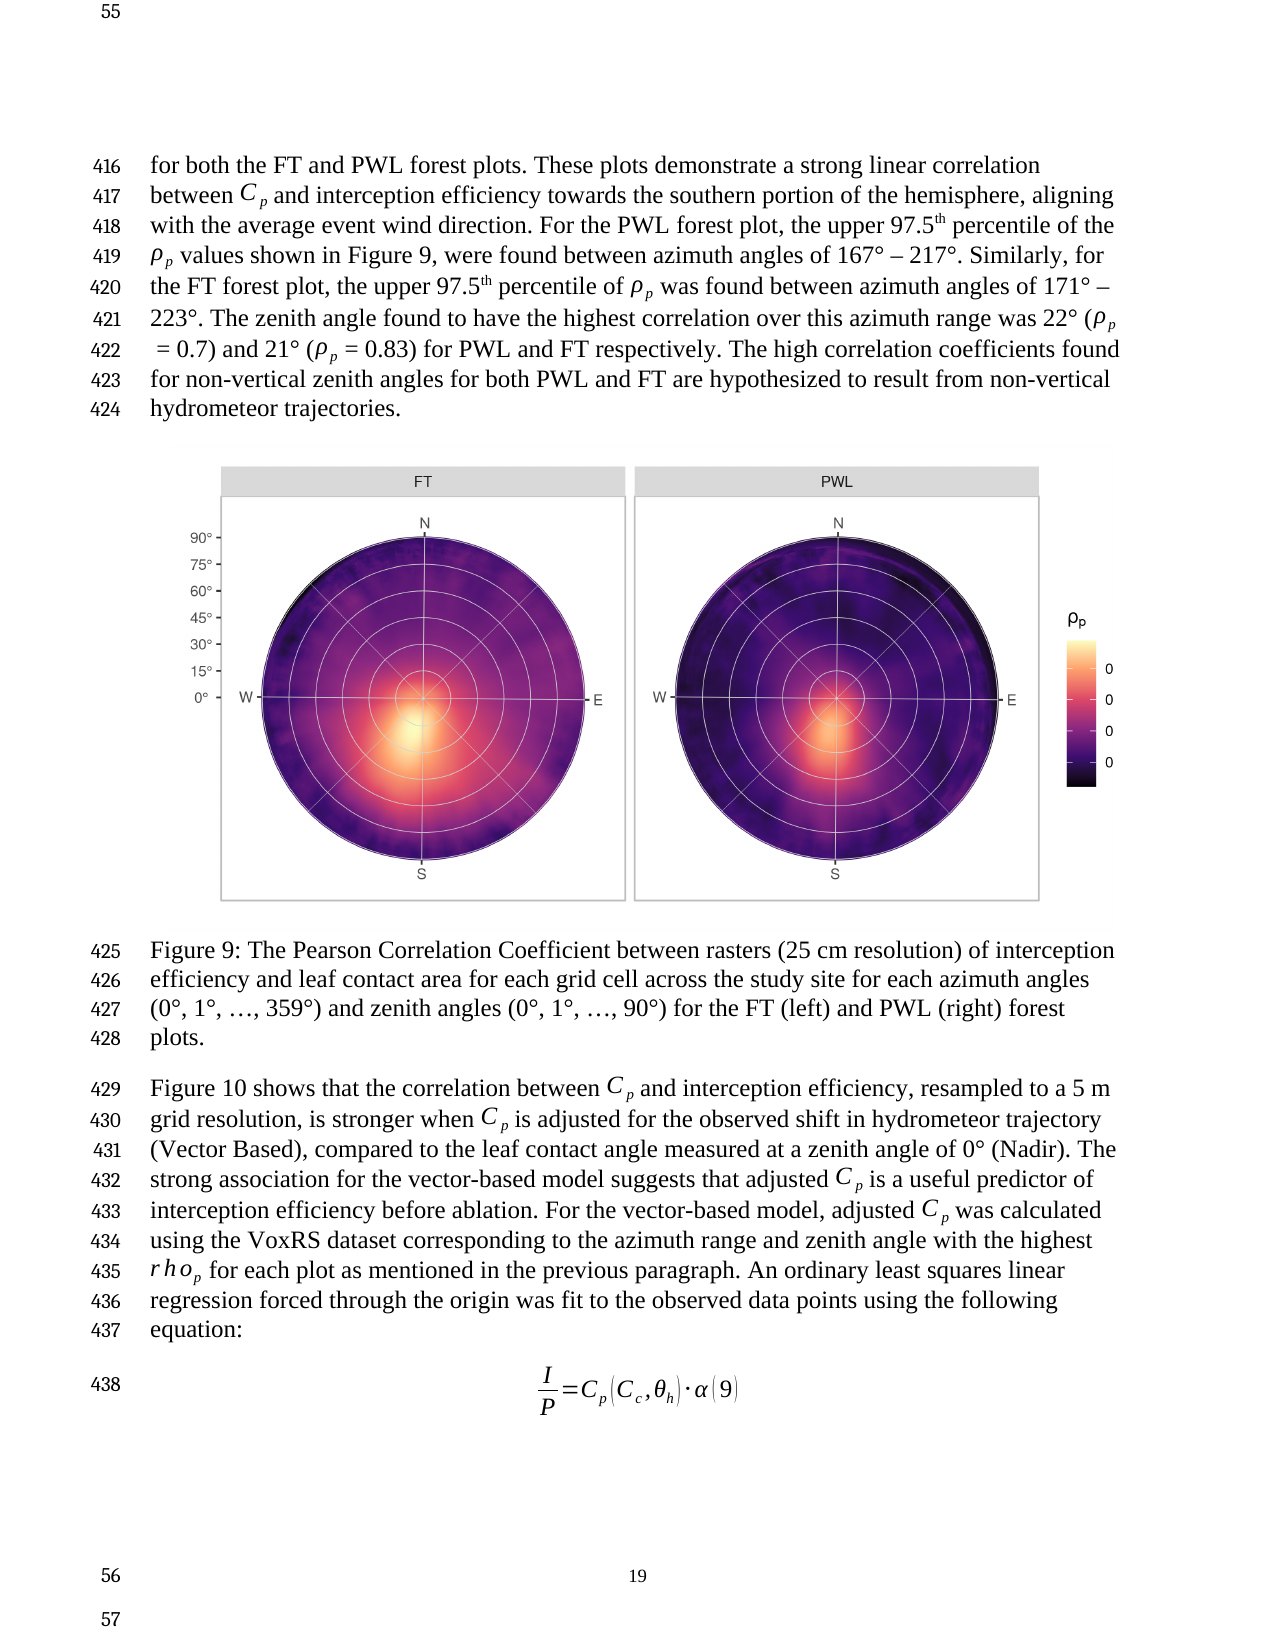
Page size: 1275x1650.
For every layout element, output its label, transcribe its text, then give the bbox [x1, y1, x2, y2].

picture [168, 444, 1114, 932]
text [150, 150, 1125, 422]
text Figure 10 shows that the correlation between and interception efficiency, resampled to a 5 m grid resolution, is stronger when is adjusted for the observed shift in hydrometeor trajectory (Vector Based), compared to the leaf contact angle measured at a zenith angle of 0° (Nadir). The strong association for the vector-based model suggests that adjusted is a useful predictor of interception efficiency before ablation. For the vector-based model, adjusted was calculated using the VoxRS dataset corresponding to the azimuth range and zenith angle with the highest for each plot as mentioned in the previous paragraph. An ordinary least squares linear regression forced through the origin was fit to the observed data points using the following equation: [150, 1071, 1125, 1343]
table_header Figure 9: The Pearson Correlation Coefficient between rasters (25 cm resolution) of interception efficiency and leaf contact area for each grid cell across the study site for each azimuth angles (0°, 1°, …, 359°) and zenith angles (0°, 1°, …, 90°) for the FT (left) and PWL (right) forest plots. [139, 441, 1114, 936]
